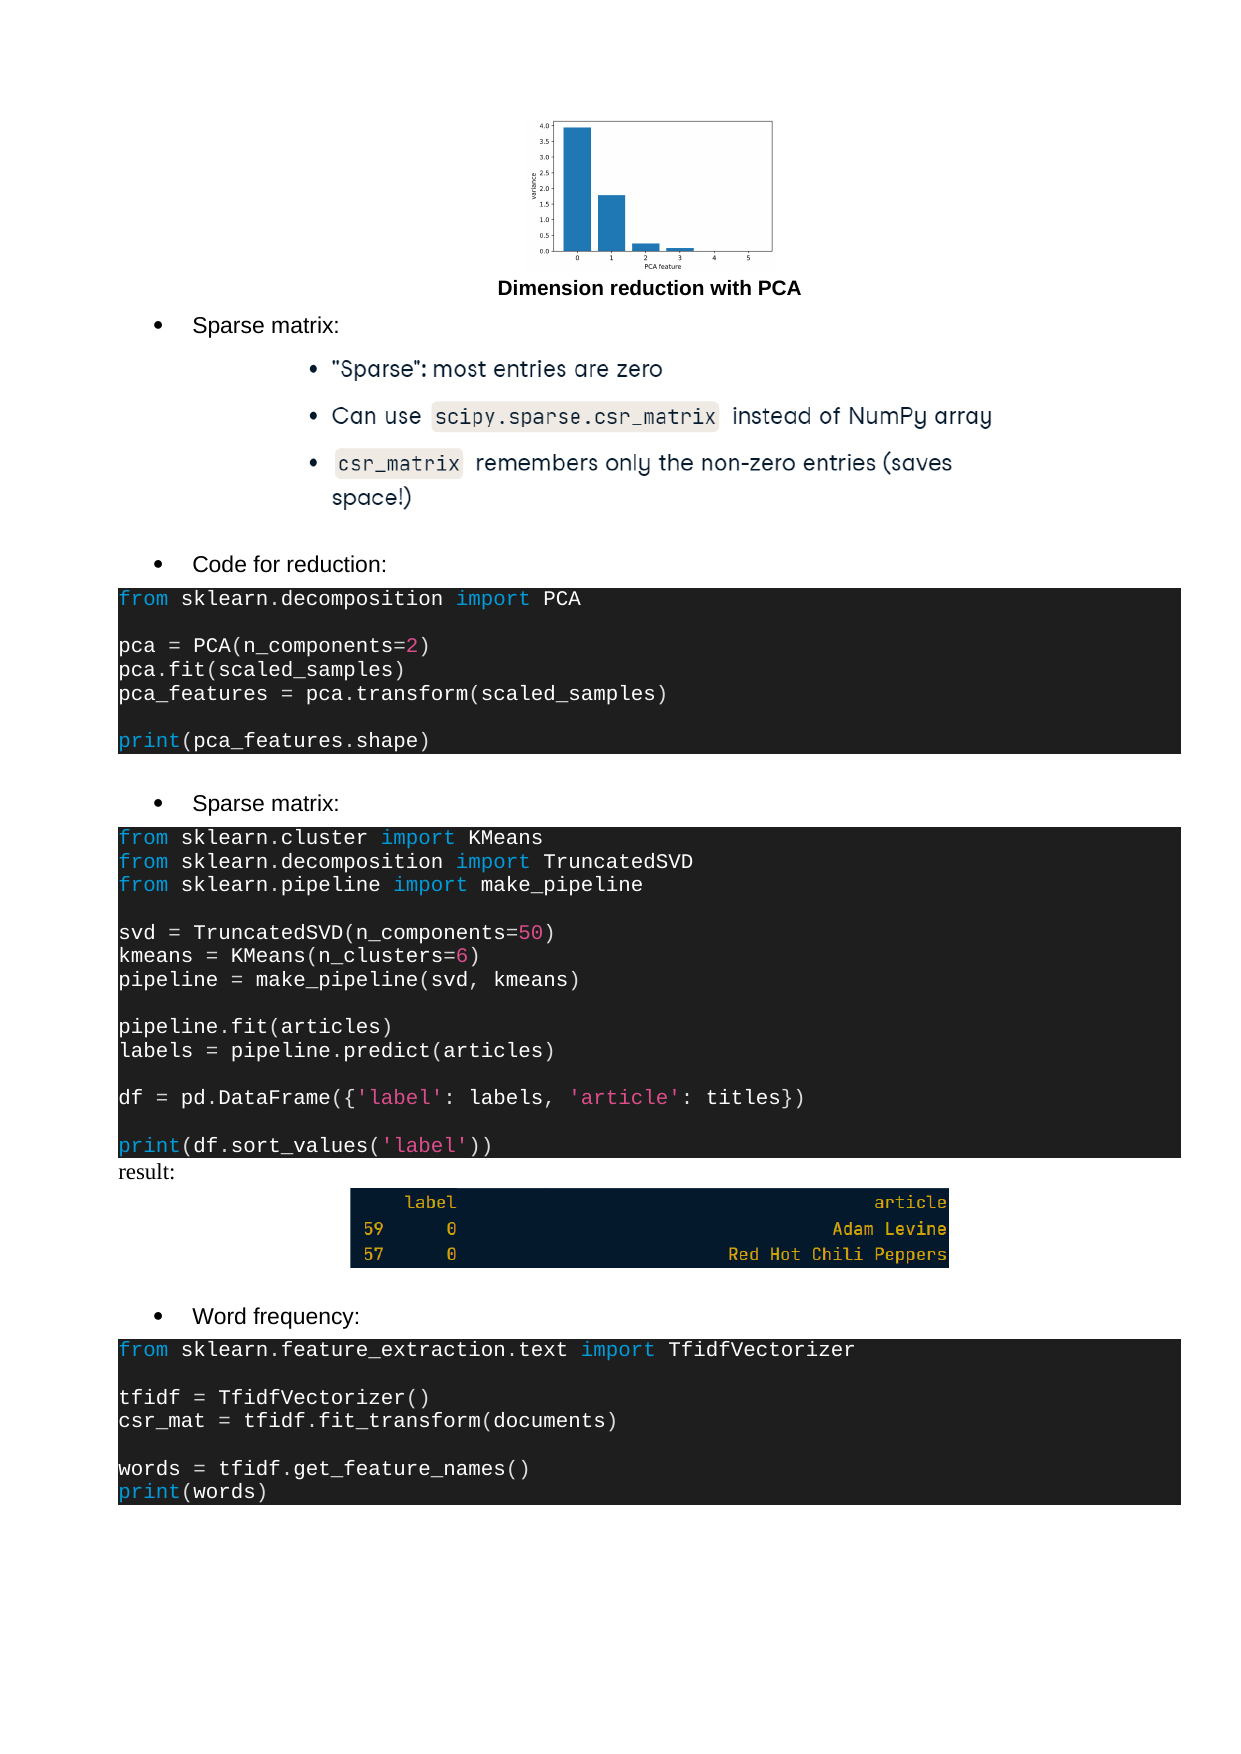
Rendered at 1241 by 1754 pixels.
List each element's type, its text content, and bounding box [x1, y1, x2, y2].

text pca = PCA(n_components=2) [118, 635, 1181, 659]
list Sparse matrix: [154, 790, 1181, 817]
picture [300, 348, 999, 517]
text print(pca_features.shape) [118, 730, 1181, 754]
text csr_mat = tfidf.fit_transform(documents) [118, 1410, 1181, 1434]
text result: [118, 1158, 1181, 1184]
text labels = pipeline.predict(articles) [118, 1040, 1181, 1064]
text df = pd.DataFrame({'label': labels, 'article': titles}) [118, 1087, 1181, 1111]
text from sklearn.decomposition import TruncatedSVD [118, 851, 1181, 874]
text pca.fit(scaled_samples) [118, 659, 1181, 683]
text tfidf = TfidfVectorizer() [118, 1387, 1181, 1410]
text print(df.sort_values('label')) [118, 1134, 1181, 1158]
text svd = TruncatedSVD(n_components=50) [118, 922, 1181, 945]
subtitle Dimension reduction with PCA [118, 276, 1181, 300]
picture [523, 118, 776, 272]
picture [350, 1188, 949, 1268]
list Word frequency: [154, 1303, 1181, 1329]
text from sklearn.decomposition import PCA [118, 588, 1181, 612]
text pca_features = pca.transform(scaled_samples) [118, 683, 1181, 706]
text pipeline = make_pipeline(svd, kmeans) [118, 969, 1181, 993]
text words = tfidf.get_feature_names() [118, 1458, 1181, 1481]
text kmeans = KMeans(n_clusters=6) [118, 945, 1181, 969]
text pipeline.fit(articles) [118, 1016, 1181, 1040]
list Code for reduction: [154, 551, 1181, 578]
text from sklearn.pipeline import make_pipeline [118, 874, 1181, 898]
text from sklearn.cluster import KMeans [118, 827, 1181, 851]
text print(words) [118, 1481, 1181, 1505]
list Sparse matrix: [154, 312, 1181, 338]
text from sklearn.feature_extraction.text import TfidfVectorizer [118, 1339, 1181, 1363]
